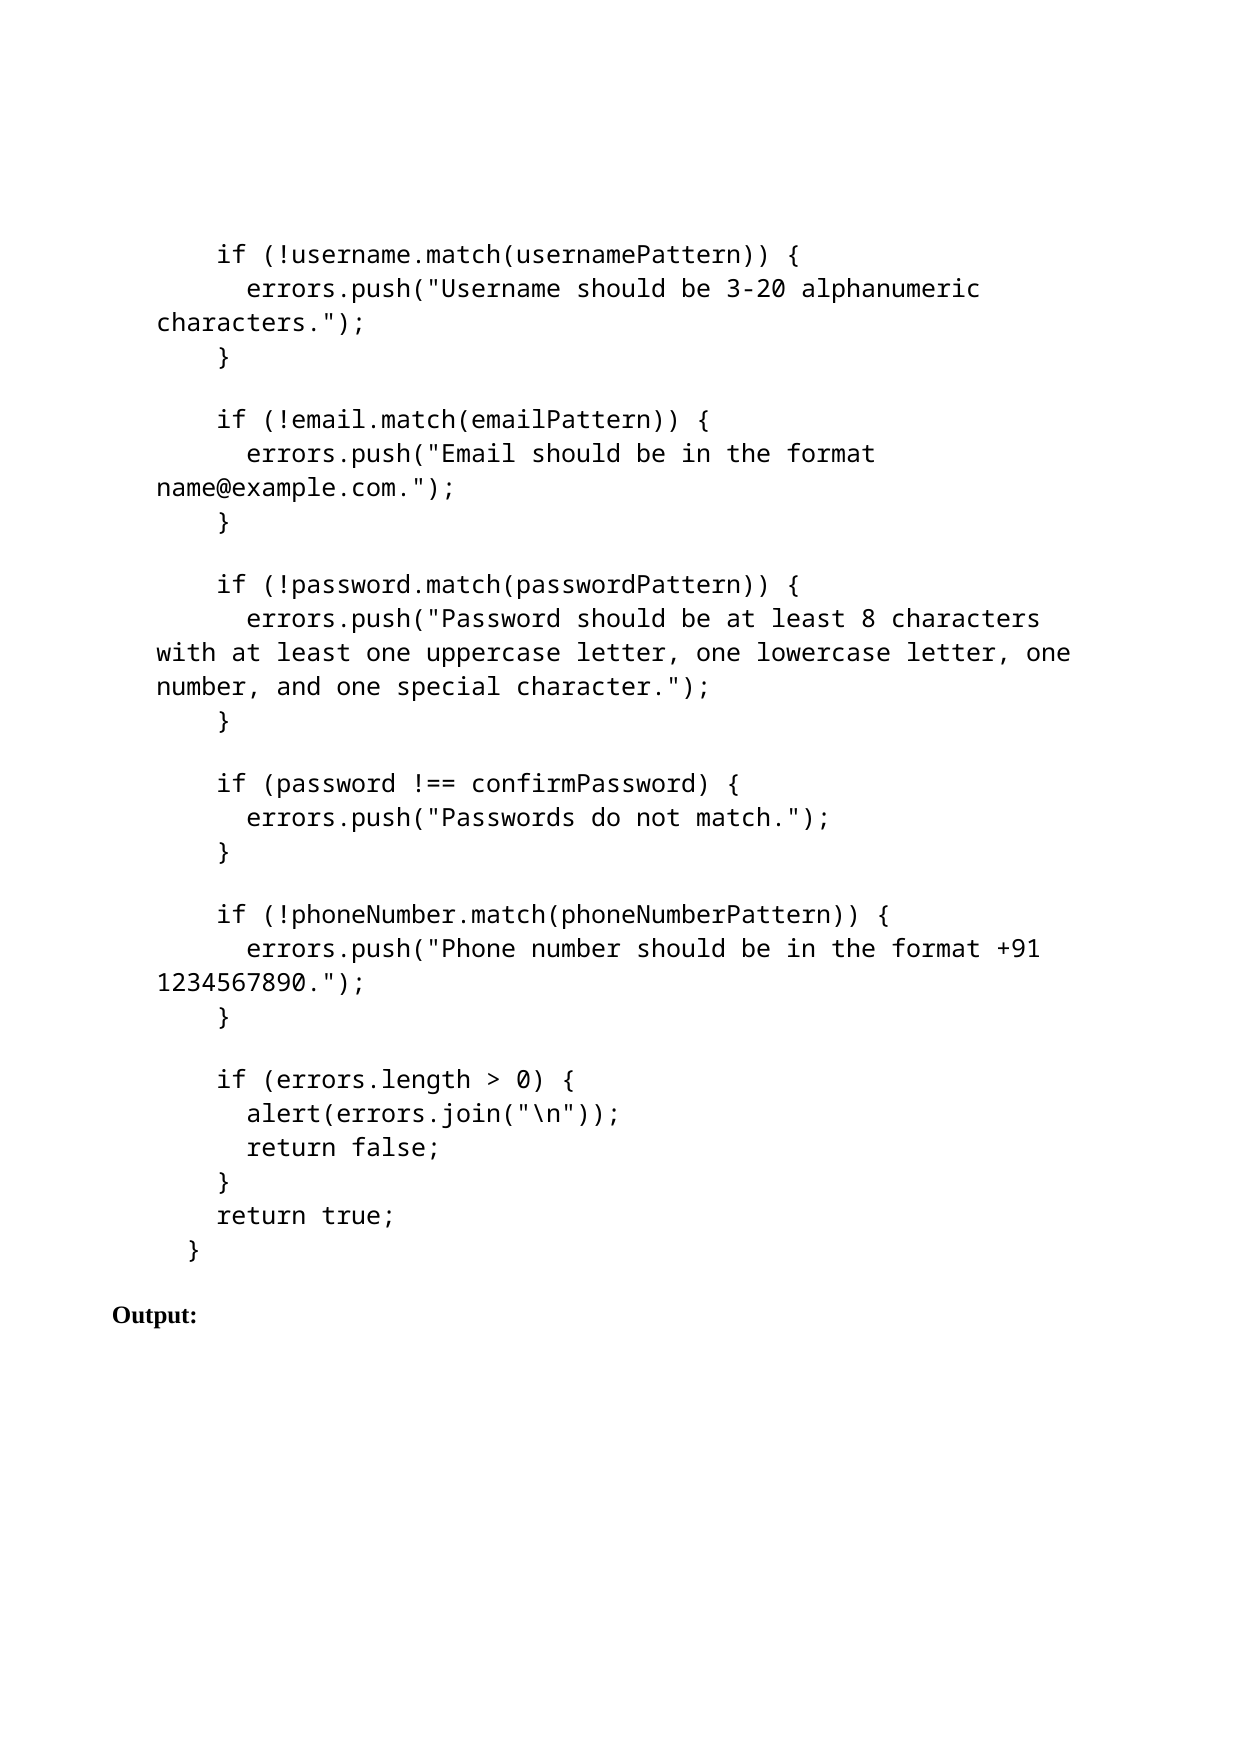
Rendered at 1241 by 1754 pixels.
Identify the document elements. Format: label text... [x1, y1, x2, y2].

text errors.push("Passwords do not match."); [156, 799, 1084, 833]
text } [156, 702, 1084, 737]
text } [156, 998, 1084, 1032]
text if (!password.match(passwordPattern)) { [156, 566, 1084, 600]
text } [156, 503, 1084, 537]
text if (!username.match(usernamePattern)) { [156, 236, 1084, 270]
text errors.push("Phone number should be in the format +91 1234567890."); [156, 930, 1084, 998]
text } [156, 833, 1084, 867]
text if (!email.match(emailPattern)) { [156, 401, 1084, 435]
text if (!phoneNumber.match(phoneNumberPattern)) { [156, 896, 1084, 930]
text return false; [156, 1129, 1084, 1163]
text Output: [112, 1300, 1084, 1328]
text if (errors.length > 0) { [156, 1061, 1084, 1095]
text errors.push("Username should be 3-20 alphanumeric characters."); [156, 270, 1084, 338]
text errors.push("Password should be at least 8 characters with at least one uppercase letter, one lowercase letter, one number, and one special character."); [156, 600, 1084, 702]
text errors.push("Email should be in the format name@example.com."); [156, 435, 1084, 503]
text } [156, 1163, 1084, 1197]
text } [156, 338, 1084, 372]
text if (password !== confirmPassword) { [156, 765, 1084, 799]
text return true; [156, 1197, 1084, 1232]
text alert(errors.join("\n")); [156, 1095, 1084, 1129]
text } [156, 1232, 1084, 1266]
